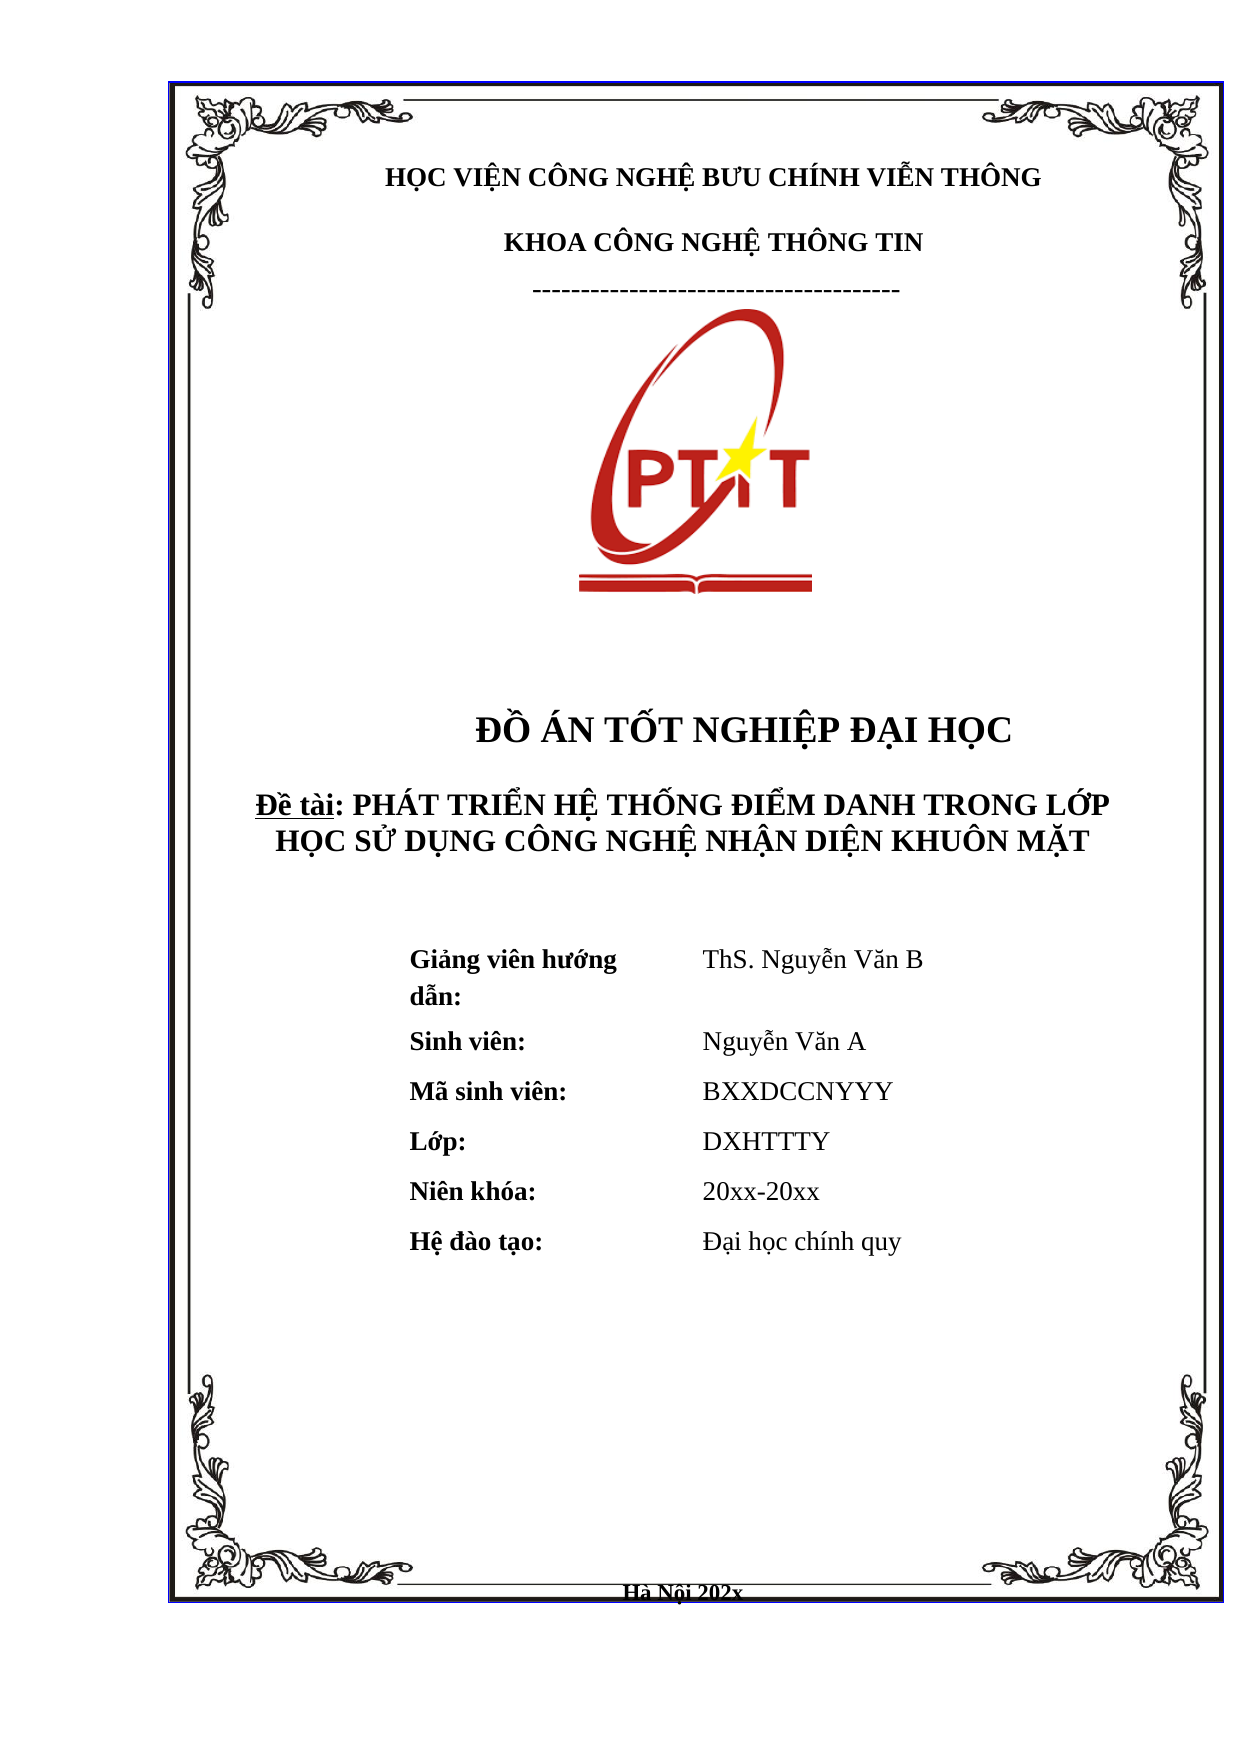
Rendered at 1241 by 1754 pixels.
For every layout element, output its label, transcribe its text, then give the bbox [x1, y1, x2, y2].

table_header Giảng viên hướng dẫn: [358, 926, 680, 1016]
table_cell Hệ đào tạo: [358, 1216, 680, 1260]
table_cell Nguyễn Văn A [680, 1016, 999, 1066]
text KHOA CÔNG NGHỆ THÔNG TIN [291, 227, 1136, 258]
picture [169, 83, 1223, 1602]
table_cell DXHTTTY [680, 1116, 999, 1166]
table_cell BXXDCCNYYY [680, 1066, 999, 1116]
table_cell 20xx-20xx [680, 1166, 999, 1216]
text Đề tài: PHÁT TRIỂN HỆ THỐNG ĐIỂM DANH TRONG LỚP HỌC SỬ DỤNG CÔNG NGHỆ NHẬN DIỆN KHUÔN MẶT [239, 786, 1126, 858]
table_cell Mã sinh viên: [358, 1066, 680, 1116]
text Hà Nội 202x [164, 1579, 1201, 1606]
table_cell Lớp: [358, 1116, 680, 1166]
table_cell Đại học chính quy [680, 1216, 999, 1260]
text HỌC VIỆN CÔNG NGHỆ BƯU CHÍNH VIỄN THÔNG [291, 161, 1136, 192]
table_cell Sinh viên: [358, 1016, 680, 1066]
table_header ThS. Nguyễn Văn B [680, 926, 999, 1016]
table_cell Niên khóa: [358, 1166, 680, 1216]
text -------------------------------------- [232, 271, 1201, 304]
title ĐỒ ÁN TỐT NGHIỆP ĐẠI HỌC [226, 707, 1201, 751]
